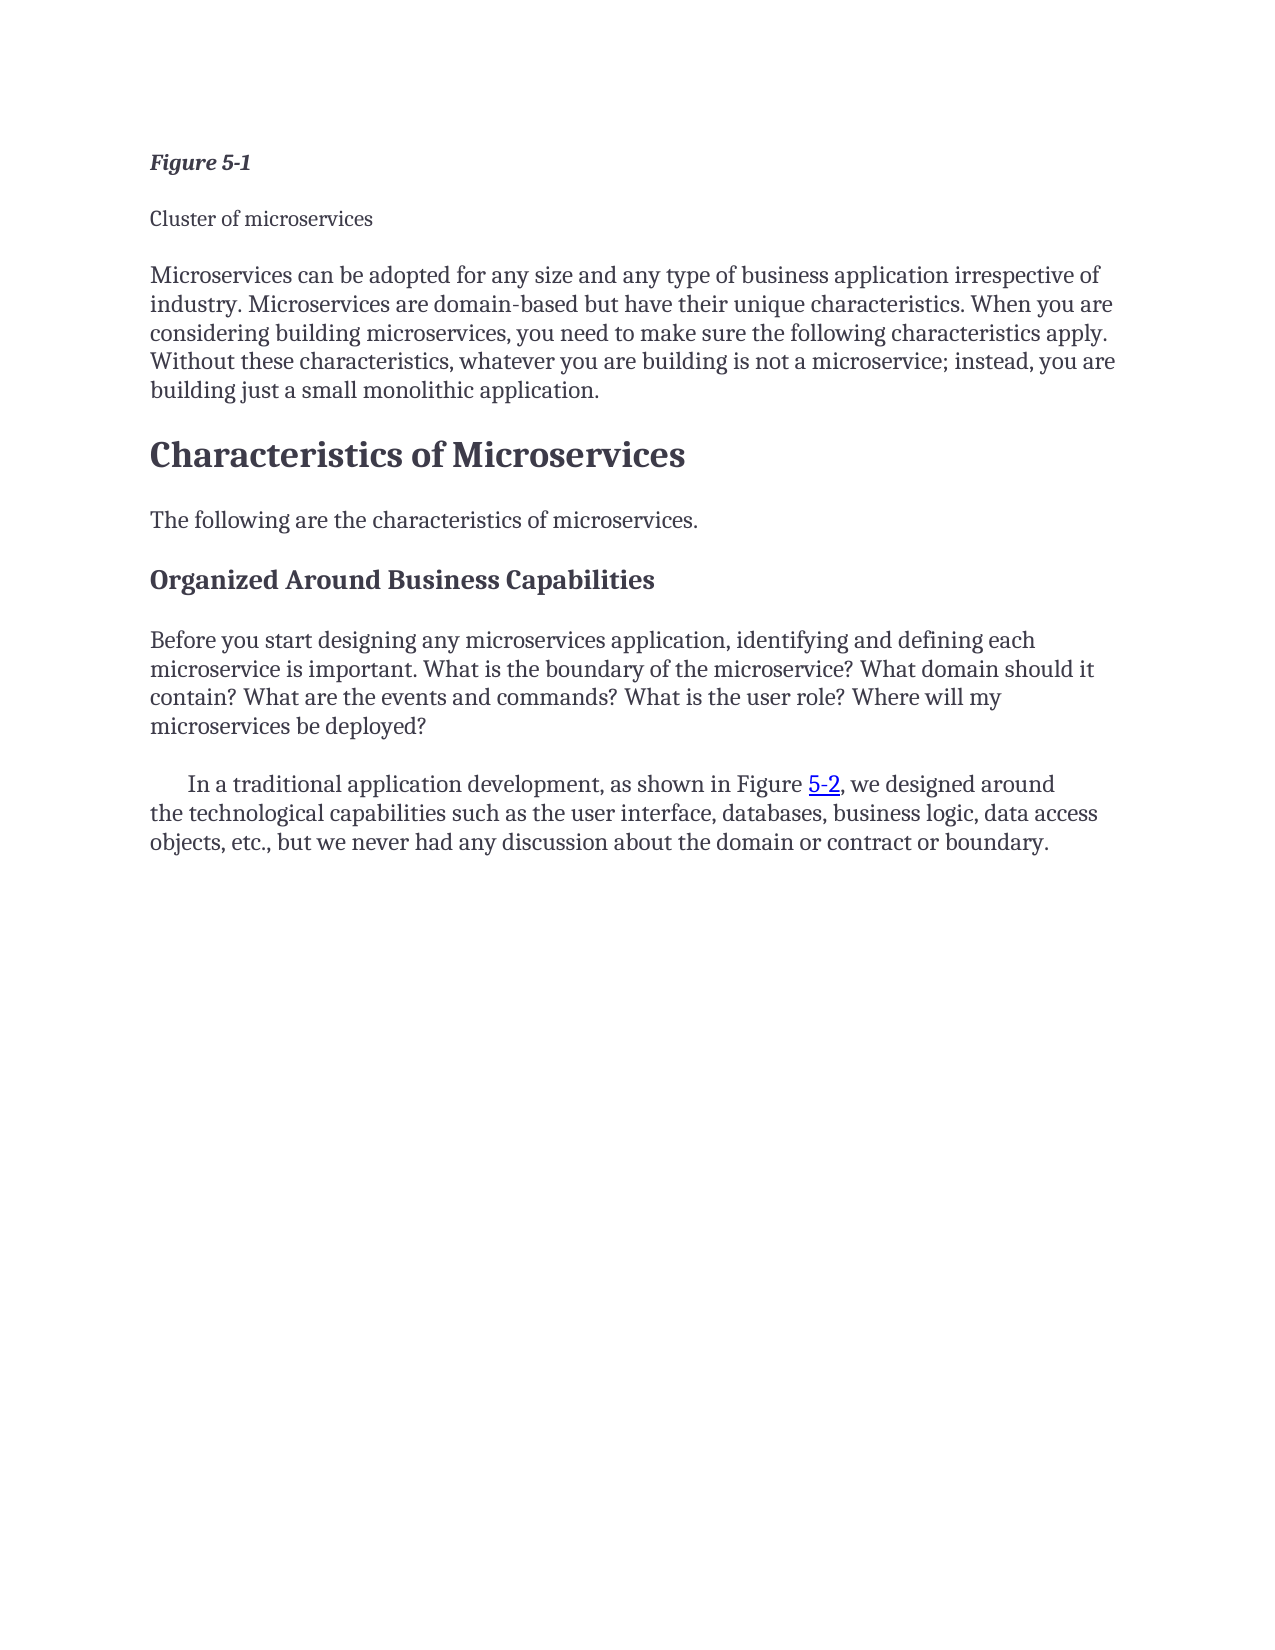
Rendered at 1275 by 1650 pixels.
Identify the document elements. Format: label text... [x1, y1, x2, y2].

text Characteristics of Microservices [150, 434, 1125, 477]
text In a traditional application development, as shown in Figure 5-2, we designed around the technological capabilities such as the user interface, databases, business logic, data access objects, etc., but we never had any discussion about the domain or contract or boundary. [150, 770, 1125, 856]
text Figure 5-1 [150, 150, 1125, 176]
text Microservices can be adopted for any size and any type of business application irrespective of industry. Microservices are domain-based but have their unique characteristics. When you are considering building microservices, you need to make sure the following characteristics apply. Without these characteristics, whatever you are building is not a microservice; instead, you are building just a small monolithic application. [150, 261, 1125, 405]
text Cluster of microservices [150, 206, 1125, 232]
text Before you start designing any microservices application, identifying and defining each microservice is important. What is the boundary of the microservice? What domain should it contain? What are the events and commands? What is the user role? Where will my microservices be deployed? [150, 626, 1125, 741]
text The following are the characteristics of microservices. [150, 506, 1125, 535]
text Organized Around Business Capabilities [150, 564, 1125, 597]
